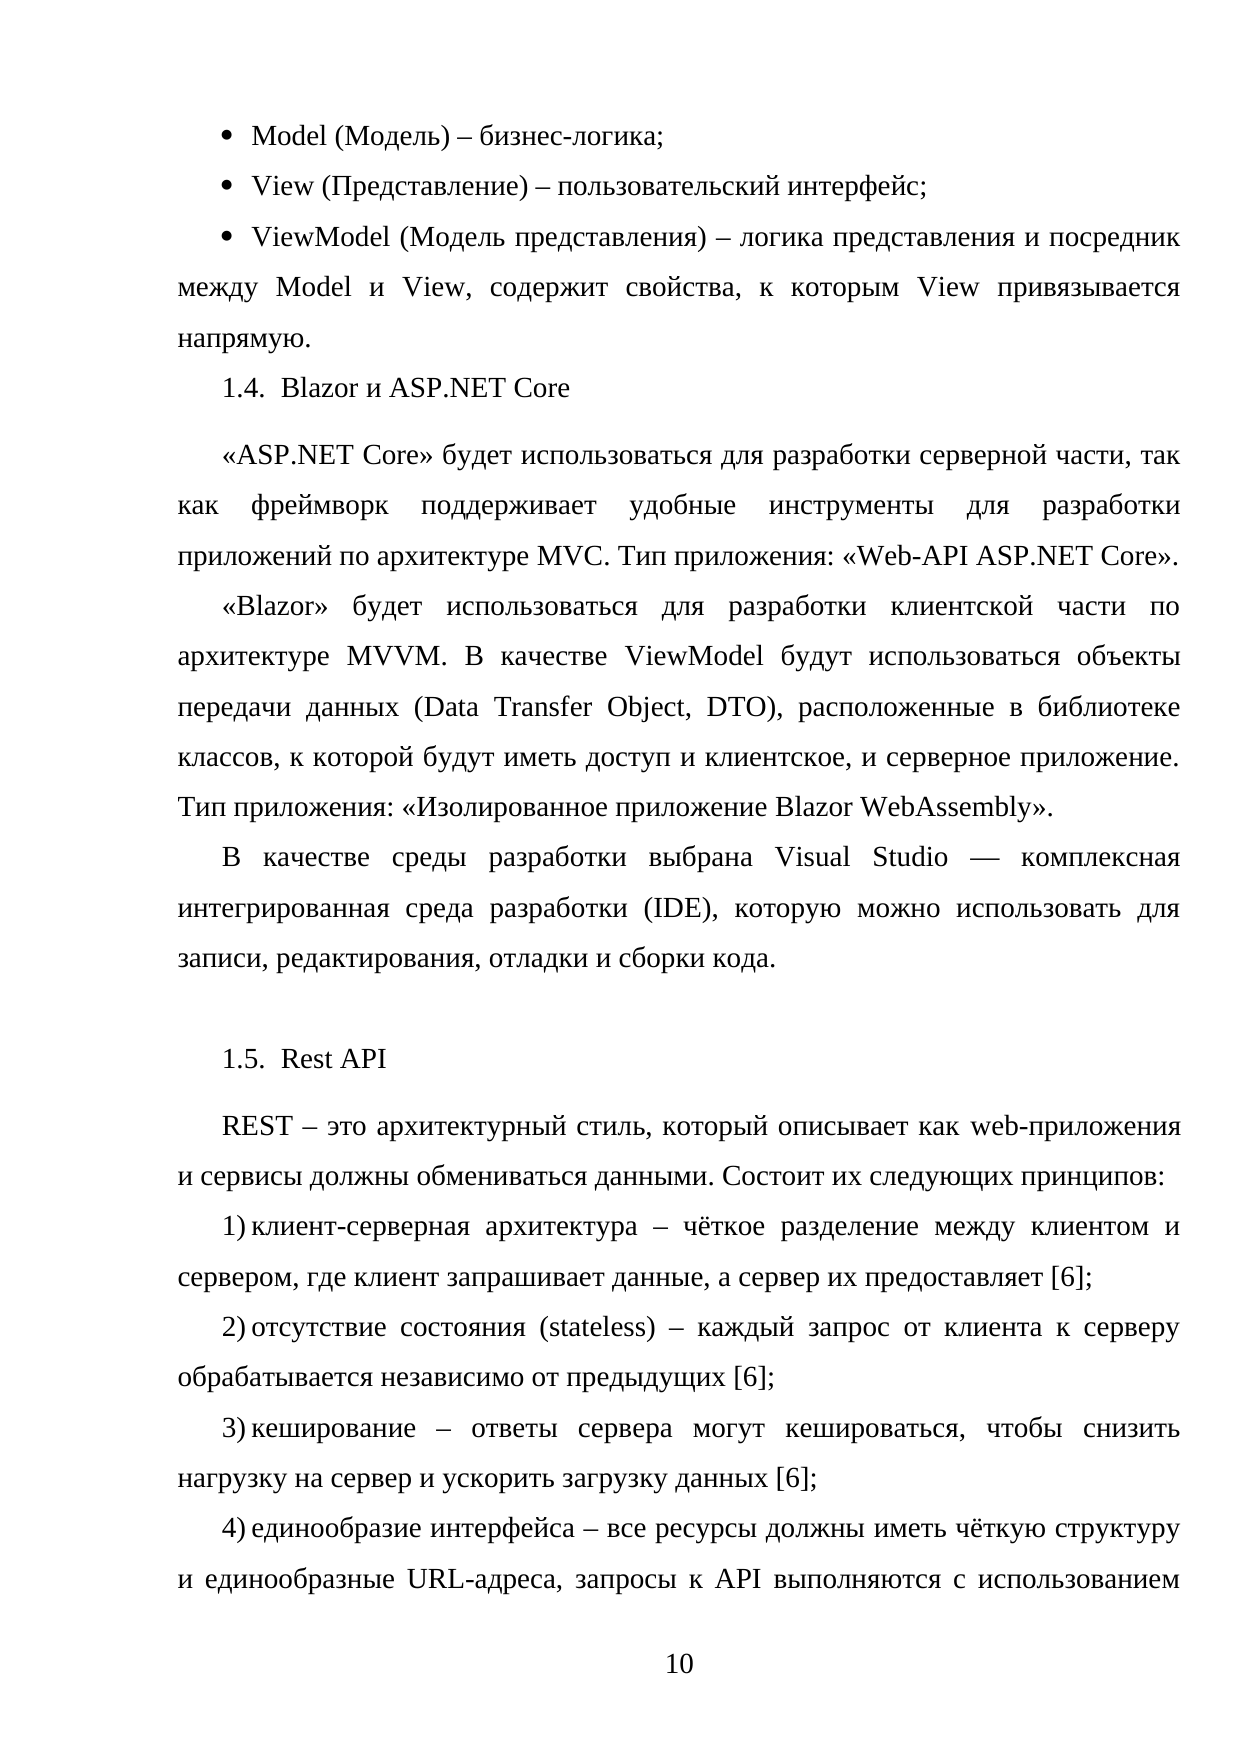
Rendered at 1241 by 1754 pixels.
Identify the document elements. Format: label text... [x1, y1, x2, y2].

list Rest API [177, 1041, 1181, 1074]
text «Blazor» будет использоваться для разработки клиентской части по архитектуре MVVM. В качестве ViewModel будут использоваться объекты передачи данных (Data Transfer Object, DTO), расположенные в библиотеке классов, к которой будут иметь доступ и клиентское, и серверное приложение. Тип приложения: «Изолированное приложение Blazor WebAssembly». [177, 588, 1181, 823]
text REST – это архитектурный стиль, который описывает как web-приложения и сервисы должны обмениваться данными. Состоит их следующих принципов: [177, 1108, 1181, 1192]
list View (Представление) – пользовательский интерфейс; [177, 168, 1181, 202]
list отсутствие состояния (stateless) – каждый запрос от клиента к серверу обрабатывается независимо от предыдущих [6]; [177, 1309, 1181, 1393]
list кеширование – ответы сервера могут кешироваться, чтобы снизить нагрузку на сервер и ускорить загрузку данных [6]; [177, 1410, 1181, 1494]
list ViewModel (Модель представления) – логика представления и посредник между Model и View, содержит свойства, к которым View привязывается напрямую. [177, 219, 1181, 353]
list Model (Модель) – бизнес-логика; [177, 118, 1181, 152]
list клиент-серверная архитектура – чёткое разделение между клиентом и сервером, где клиент запрашивает данные, а сервер их предоставляет [6]; [177, 1208, 1181, 1292]
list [177, 1510, 1181, 1594]
text В качестве среды разработки выбрана Visual Studio — комплексная интегрированная среда разработки (IDE), которую можно использовать для записи, редактирования, отладки и сборки кода. [177, 839, 1181, 974]
subtitle Blazor и ASP.NET Core [177, 370, 1181, 403]
text «ASP.NET Core» будет использоваться для разработки серверной части, так как фреймворк поддерживает удобные инструменты для разработки приложений по архитектуре MVC. Тип приложения: «Web-API ASP.NET Core». [177, 437, 1181, 571]
